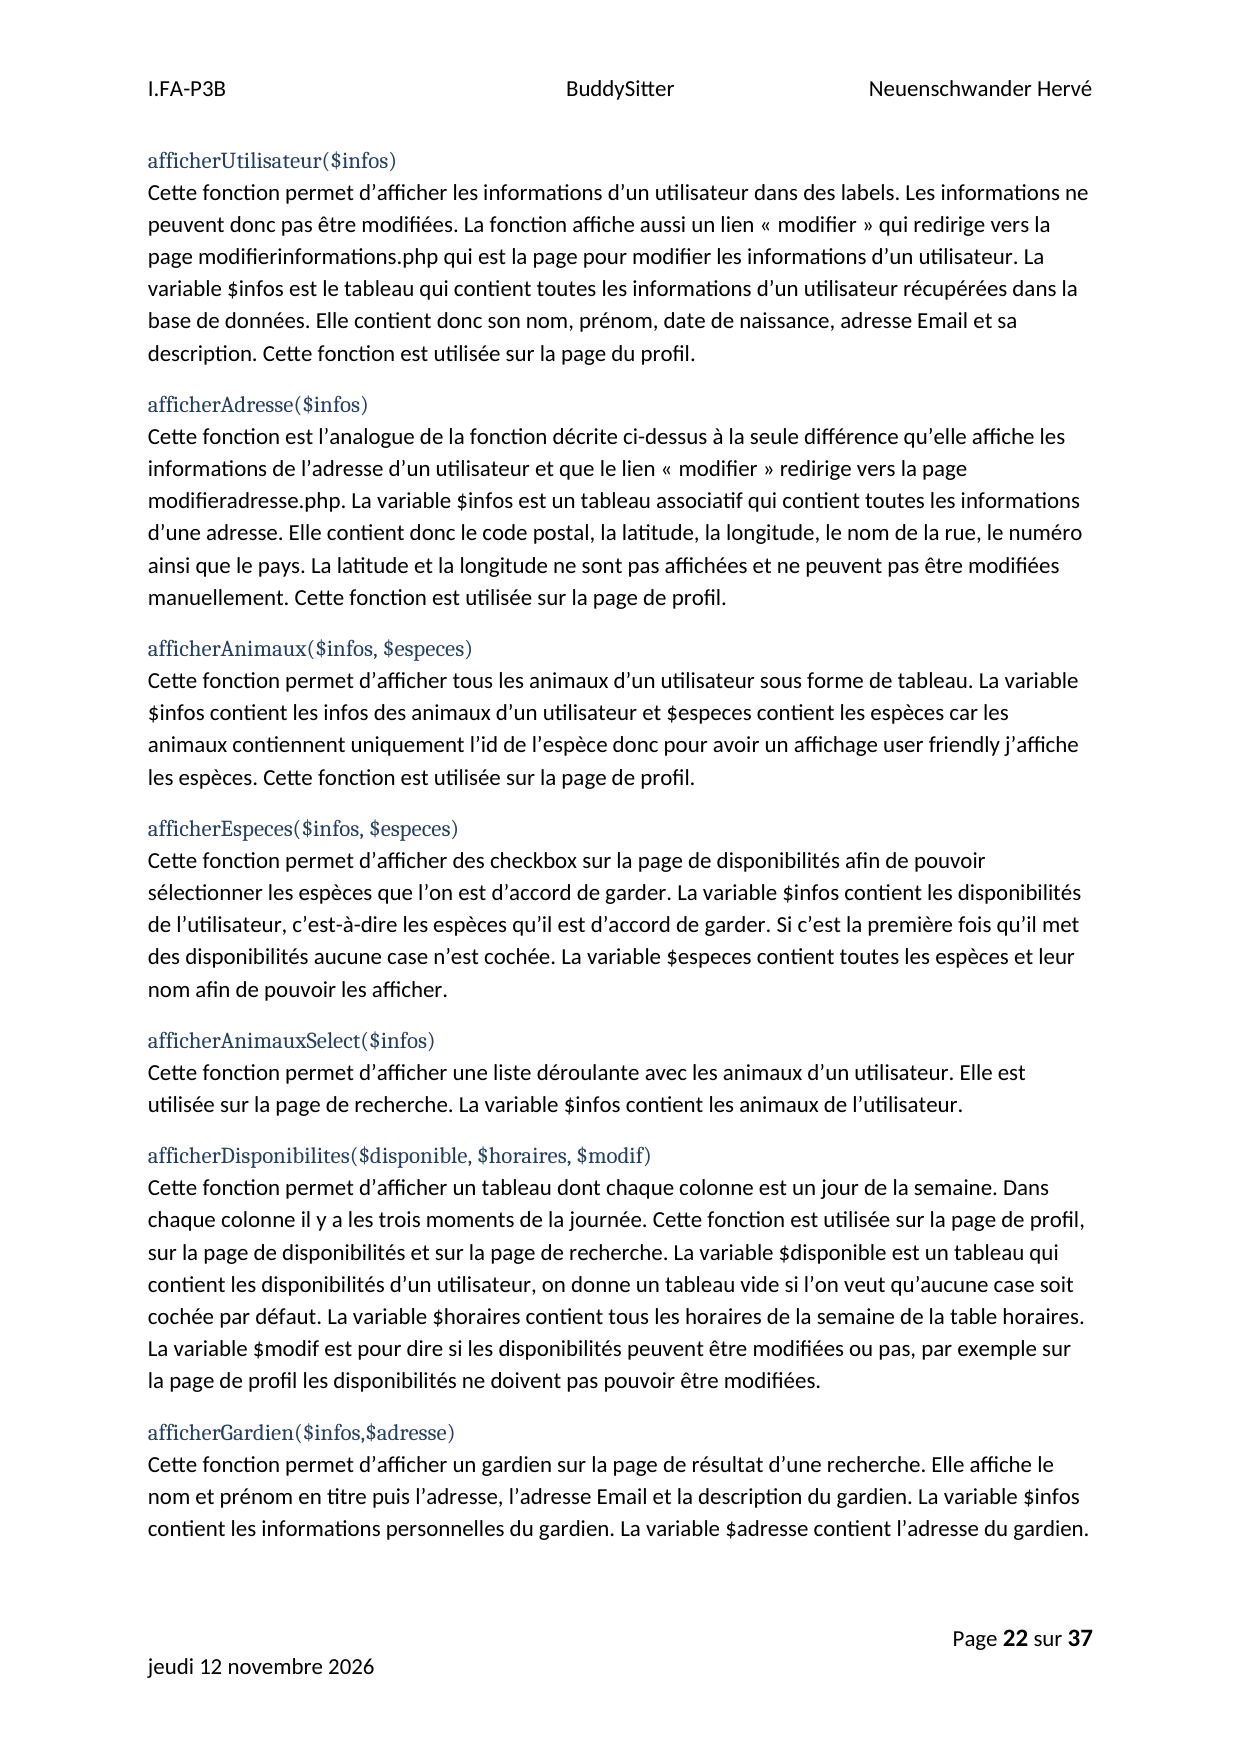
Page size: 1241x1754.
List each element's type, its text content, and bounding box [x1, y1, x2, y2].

subtitle afficherEspeces($infos, $especes) [148, 816, 1093, 842]
subtitle afficherAdresse($infos) [148, 392, 1093, 418]
text Cette fonction permet d’afficher des checkbox sur la page de disponibilités afin de pouvoir sélectionner les espèces que l’on est d’accord de garder. La variable $infos contient les disponibilités de l’utilisateur, c’est-à-dire les espèces qu’il est d’accord de garder. Si c’est la première fois qu’il met des disponibilités aucune case n’est cochée. La variable $especes contient toutes les espèces et leur nom afin de pouvoir les afficher. [148, 846, 1093, 1003]
text Cette fonction permet d’afficher les informations d’un utilisateur dans des labels. Les informations ne peuvent donc pas être modifiées. La fonction affiche aussi un lien « modifier » qui redirige vers la page modifierinformations.php qui est la page pour modifier les informations d’un utilisateur. La variable $infos est le tableau qui contient toutes les informations d’un utilisateur récupérées dans la base de données. Elle contient donc son nom, prénom, date de naissance, adresse Email et sa description. Cette fonction est utilisée sur la page du profil. [148, 178, 1093, 367]
subtitle afficherAnimaux($infos, $especes) [148, 636, 1093, 662]
subtitle afficherUtilisateur($infos) [148, 148, 1093, 174]
text Cette fonction permet d’afficher une liste déroulante avec les animaux d’un utilisateur. Elle est utilisée sur la page de recherche. La variable $infos contient les animaux de l’utilisateur. [148, 1058, 1093, 1118]
subtitle afficherGardien($infos,$adresse) [148, 1419, 1093, 1446]
subtitle afficherAnimauxSelect($infos) [148, 1028, 1093, 1054]
text Cette fonction permet d’afficher un tableau dont chaque colonne est un jour de la semaine. Dans chaque colonne il y a les trois moments de la journée. Cette fonction est utilisée sur la page de profil, sur la page de disponibilités et sur la page de recherche. La variable $disponible est un tableau qui contient les disponibilités d’un utilisateur, on donne un tableau vide si l’on veut qu’aucune case soit cochée par défaut. La variable $horaires contient tous les horaires de la semaine de la table horaires. La variable $modif est pour dire si les disponibilités peuvent être modifiées ou pas, par exemple sur la page de profil les disponibilités ne doivent pas pouvoir être modifiées. [148, 1173, 1093, 1394]
text Cette fonction permet d’afficher tous les animaux d’un utilisateur sous forme de tableau. La variable $infos contient les infos des animaux d’un utilisateur et $especes contient les espèces car les animaux contiennent uniquement l’id de l’espèce donc pour avoir un affichage user friendly j’affiche les espèces. Cette fonction est utilisée sur la page de profil. [148, 666, 1093, 791]
subtitle afficherDisponibilites($disponible, $horaires, $modif) [148, 1143, 1093, 1169]
text Cette fonction permet d’afficher un gardien sur la page de résultat d’une recherche. Elle affiche le nom et prénom en titre puis l’adresse, l’adresse Email et la description du gardien. La variable $infos contient les informations personnelles du gardien. La variable $adresse contient l’adresse du gardien. [148, 1450, 1093, 1542]
text Cette fonction est l’analogue de la fonction décrite ci-dessus à la seule différence qu’elle affiche les informations de l’adresse d’un utilisateur et que le lien « modifier » redirige vers la page modifieradresse.php. La variable $infos est un tableau associatif qui contient toutes les informations d’une adresse. Elle contient donc le code postal, la latitude, la longitude, le nom de la rue, le numéro ainsi que le pays. La latitude et la longitude ne sont pas affichées et ne peuvent pas être modifiées manuellement. Cette fonction est utilisée sur la page de profil. [148, 422, 1093, 611]
